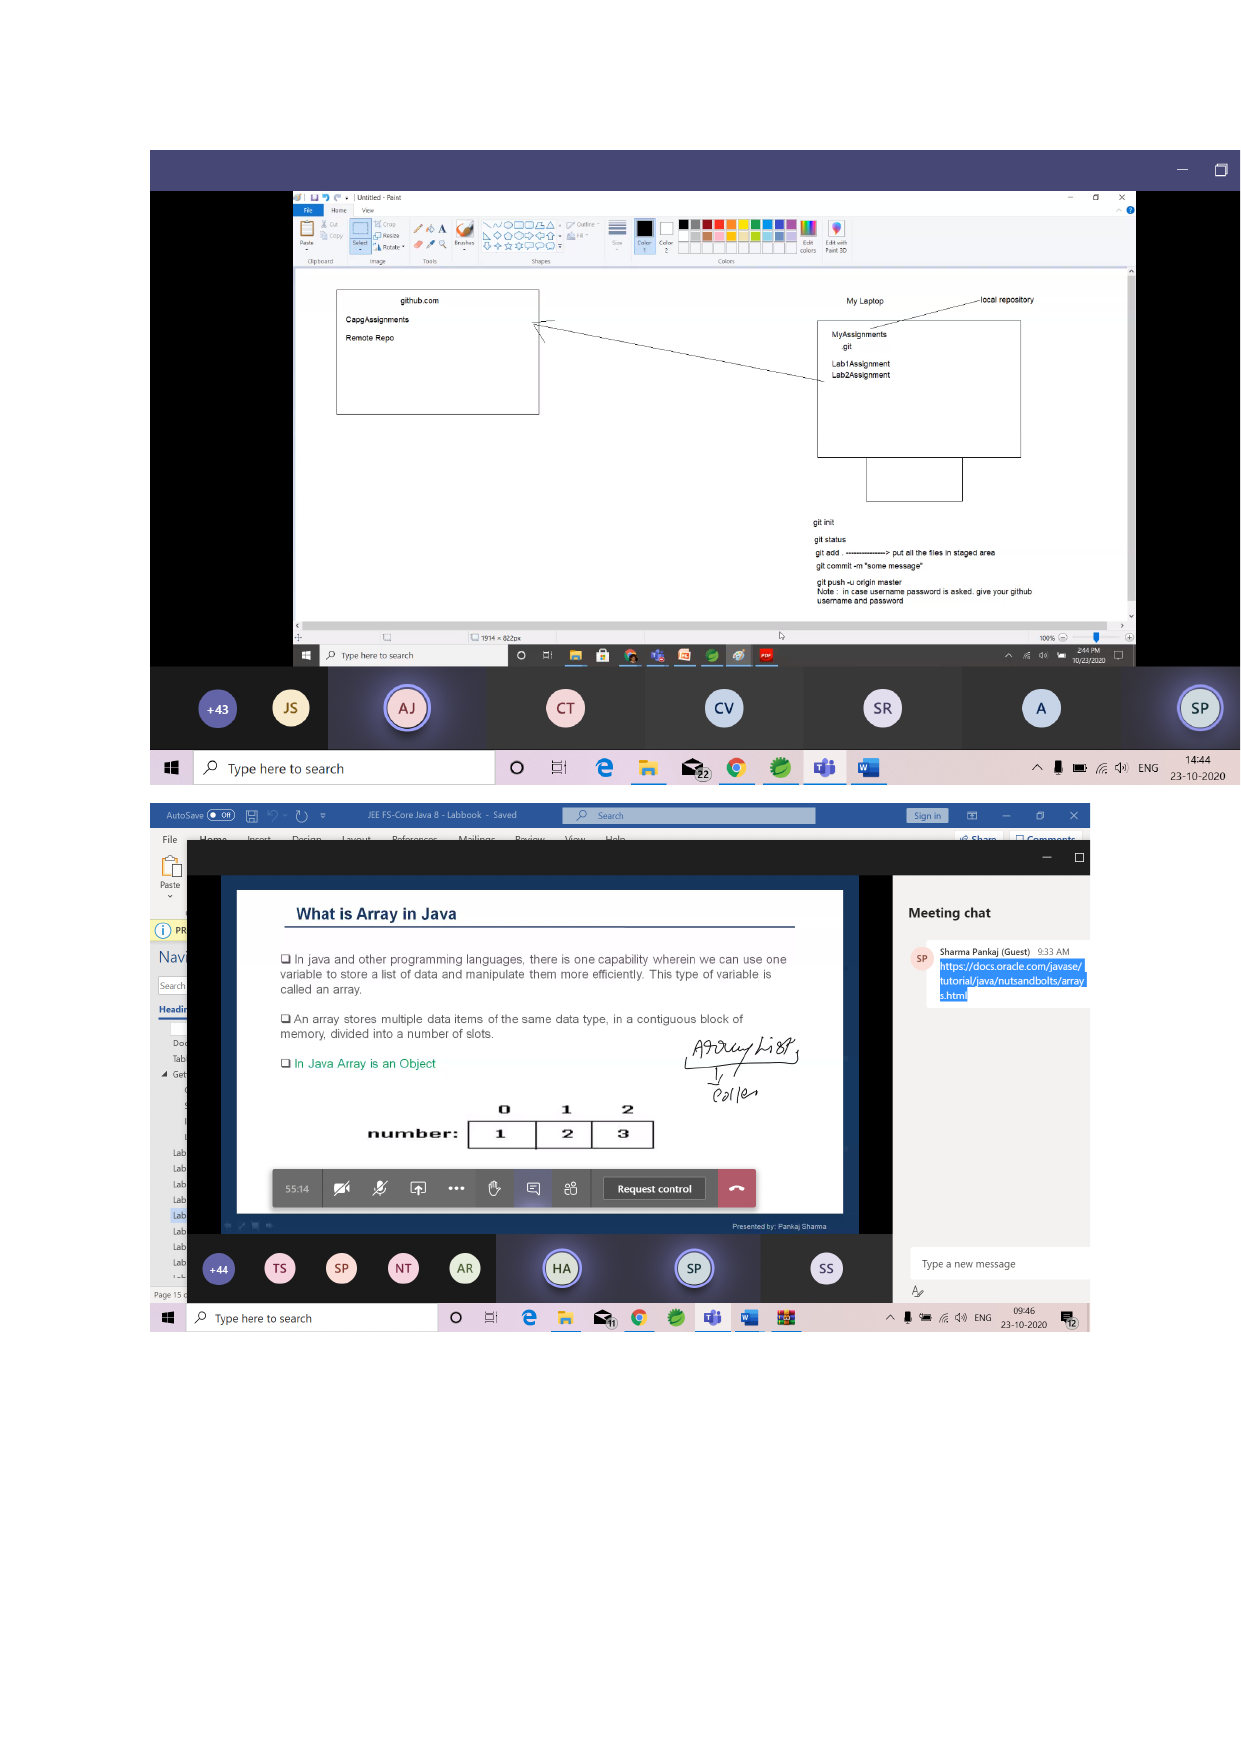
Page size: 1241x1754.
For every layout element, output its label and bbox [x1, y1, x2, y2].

picture [150, 803, 1091, 1332]
picture [150, 150, 1241, 785]
